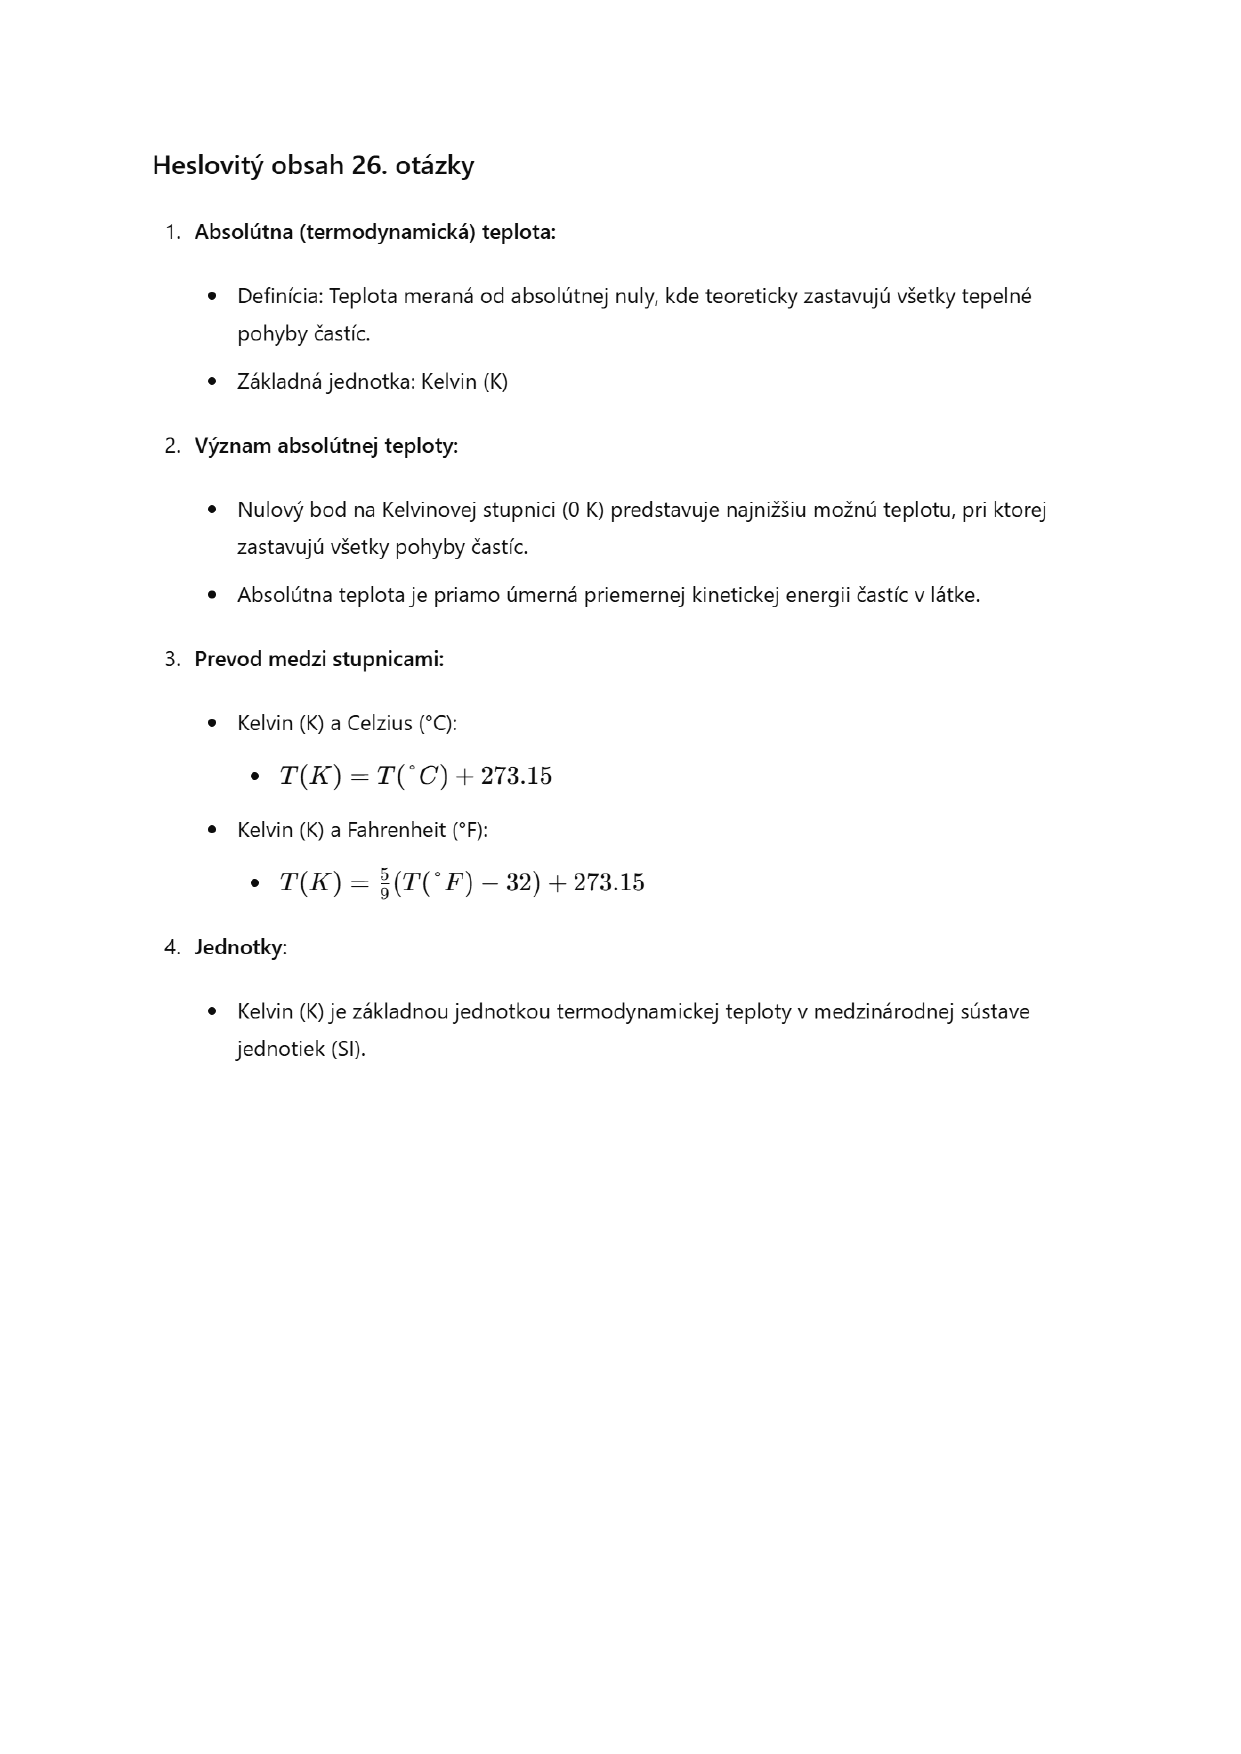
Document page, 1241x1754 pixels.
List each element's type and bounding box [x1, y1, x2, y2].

picture [147, 147, 1093, 1075]
